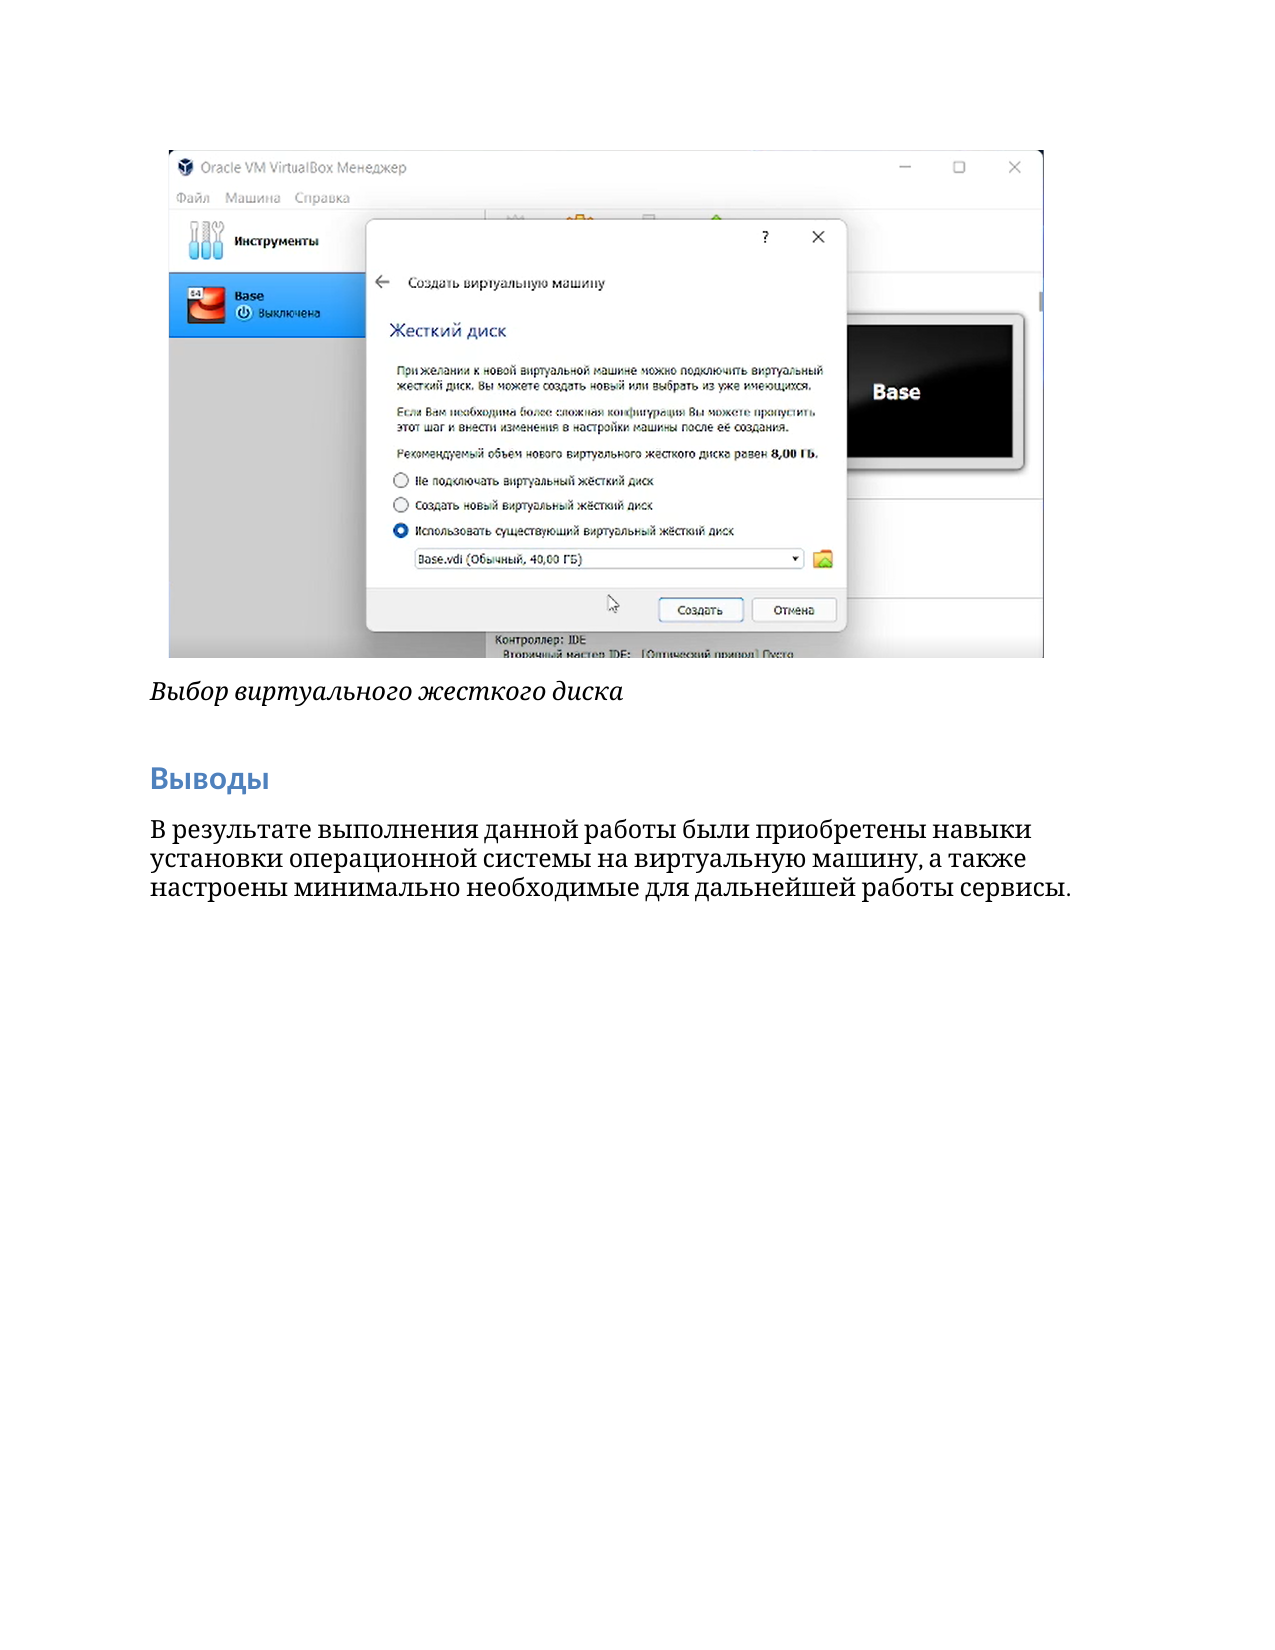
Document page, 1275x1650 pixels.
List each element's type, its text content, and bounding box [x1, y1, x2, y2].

text Выбор виртуального жесткого диска [150, 678, 1125, 707]
picture [168, 150, 1044, 658]
subtitle Выводы [150, 757, 1125, 798]
text В результате выполнения данной работы были приобретены навыки установки операционной системы на виртуальную машину, а также настроены минимально необходимые для дальнейшей работы сервисы. [150, 816, 1125, 903]
